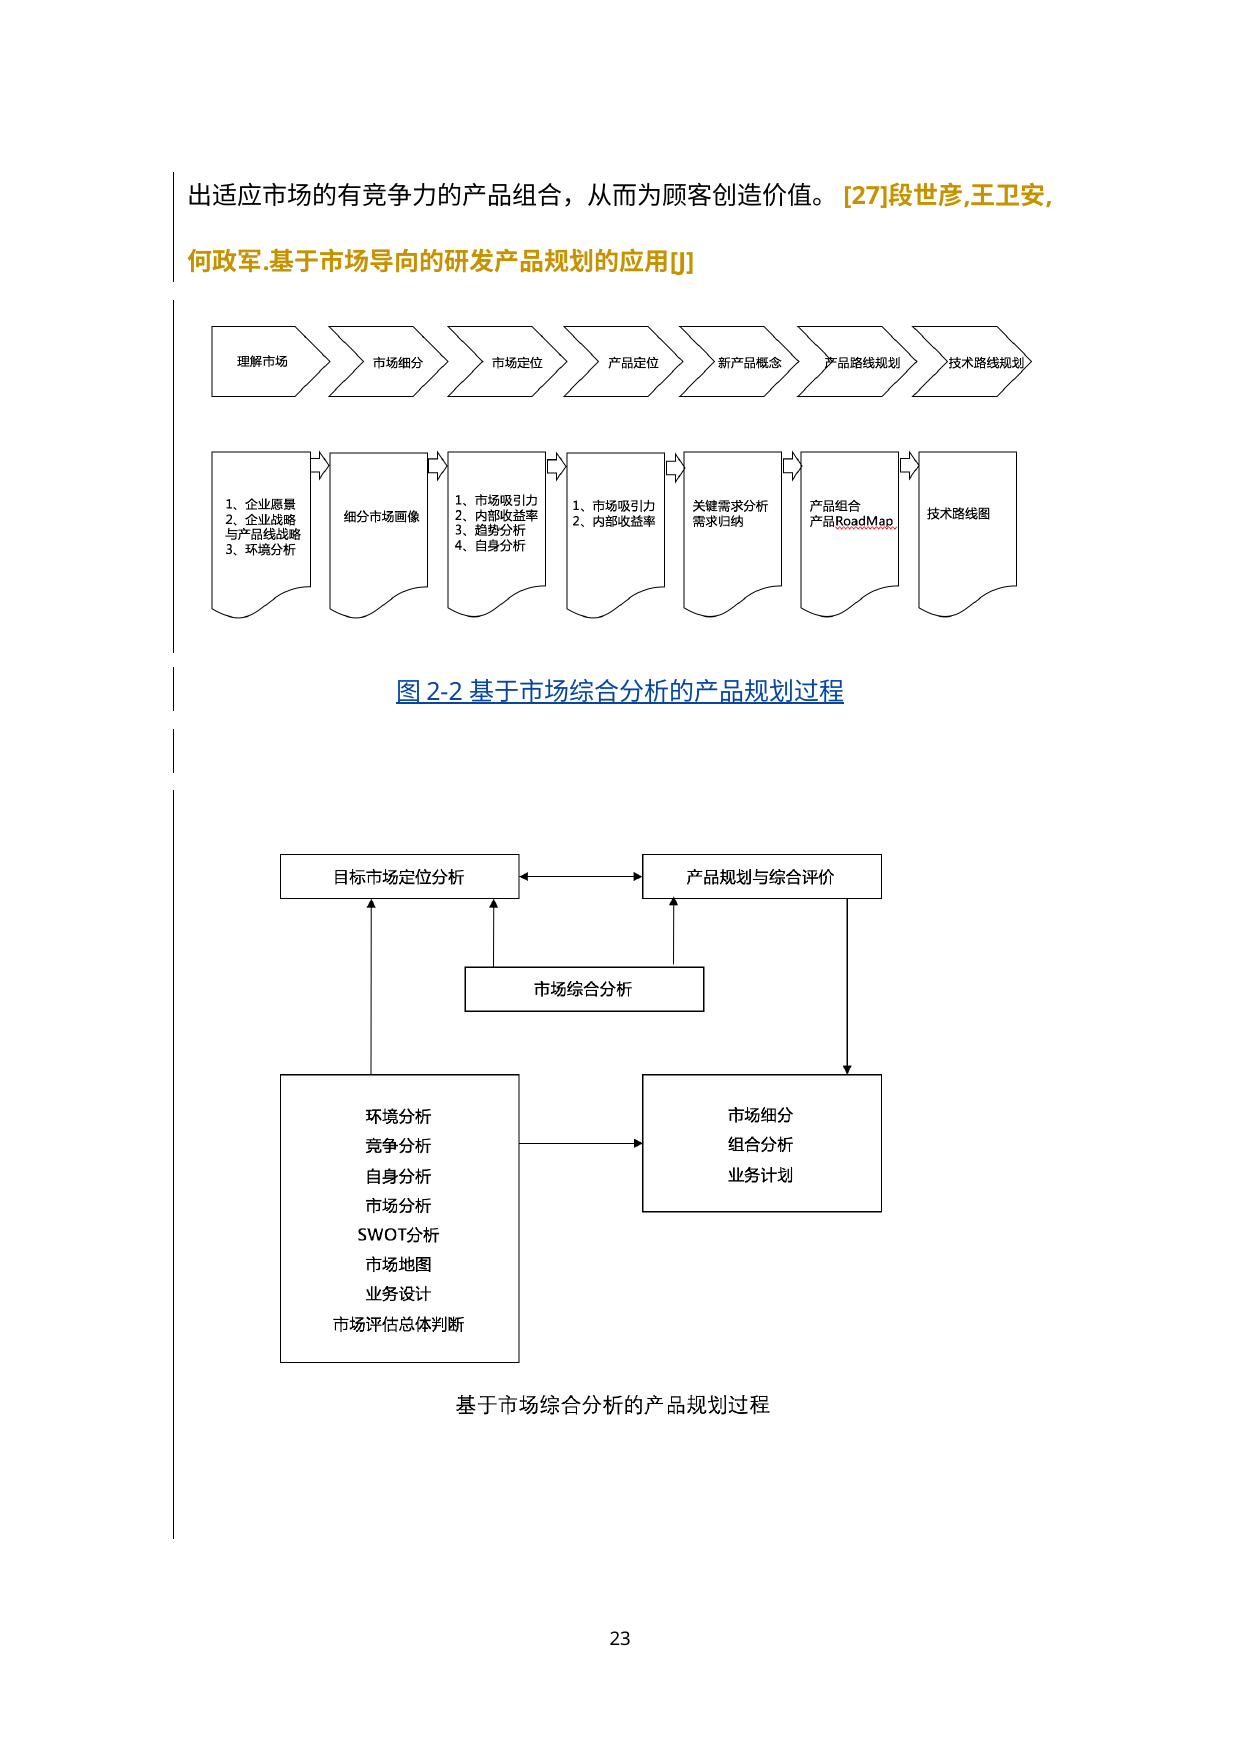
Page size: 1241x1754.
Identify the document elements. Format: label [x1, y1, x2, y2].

picture [187, 302, 1053, 651]
text [187, 172, 1053, 282]
picture [187, 790, 946, 1463]
